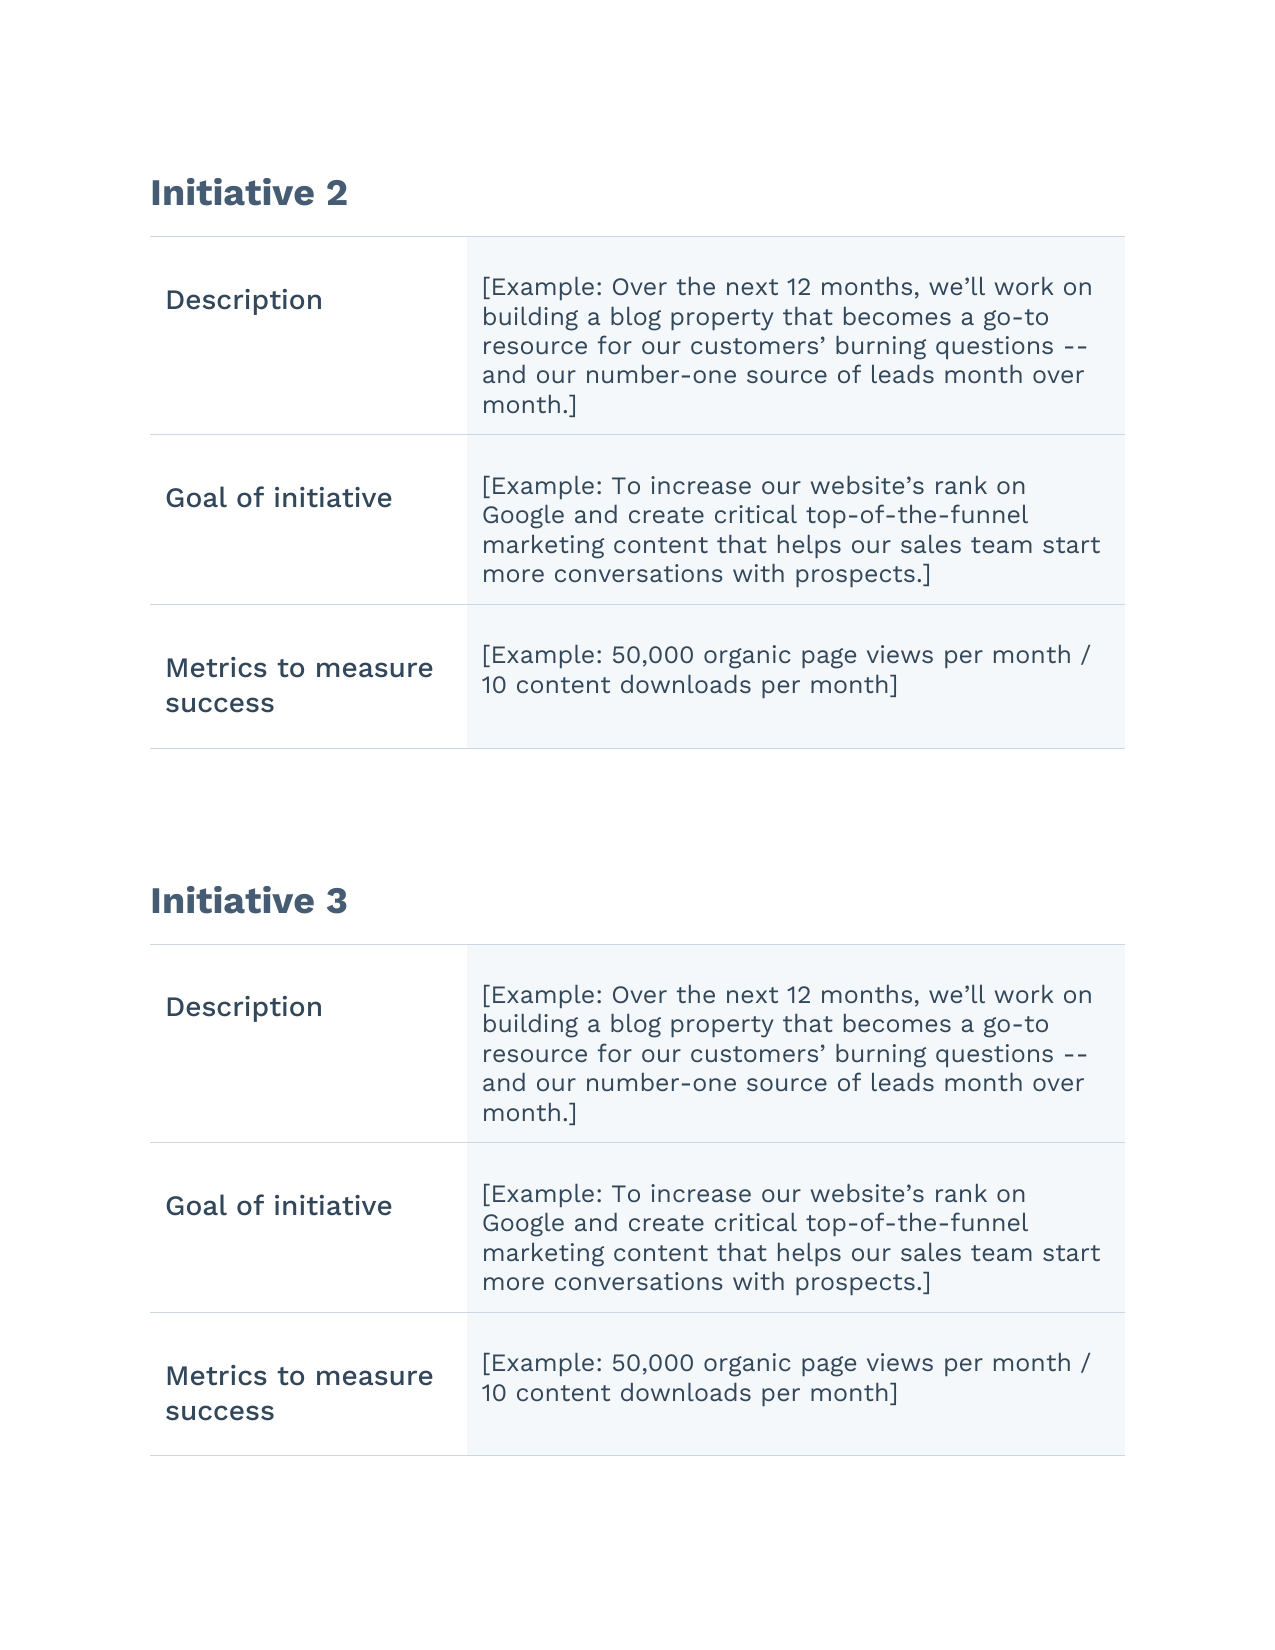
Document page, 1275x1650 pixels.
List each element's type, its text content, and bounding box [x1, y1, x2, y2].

table_cell [Example: 50,000 organic page views per month / 10 content downloads per month] [467, 605, 1125, 748]
table_cell [Example: To increase our website’s rank on Google and create critical top-of-the-funnel marketing content that helps our sales team start more conversations with prospects.] [467, 435, 1125, 604]
table_cell [Example: Over the next 12 months, we’ll work on building a blog property that becomes a go-to resource for our customers’ burning questions -- and our number-one source of leads month over month.] [467, 237, 1125, 434]
table_cell Goal of initiative [150, 435, 467, 604]
table_header Initiative 2 [150, 150, 1125, 236]
table_cell [Example: Over the next 12 months, we’ll work on building a blog property that becomes a go-to resource for our customers’ burning questions -- and our number-one source of leads month over month.] [467, 945, 1125, 1142]
table_cell Description [150, 945, 467, 1142]
table_cell Goal of initiative [150, 1143, 467, 1312]
table_header Initiative 3 [150, 858, 1125, 943]
table_cell Description [150, 237, 467, 434]
table_cell [Example: To increase our website’s rank on Google and create critical top-of-the-funnel marketing content that helps our sales team start more conversations with prospects.] [467, 1143, 1125, 1312]
table_cell Metrics to measure success [150, 1313, 467, 1455]
table_cell Metrics to measure success [150, 605, 467, 748]
table_cell [Example: 50,000 organic page views per month / 10 content downloads per month] [467, 1313, 1125, 1455]
